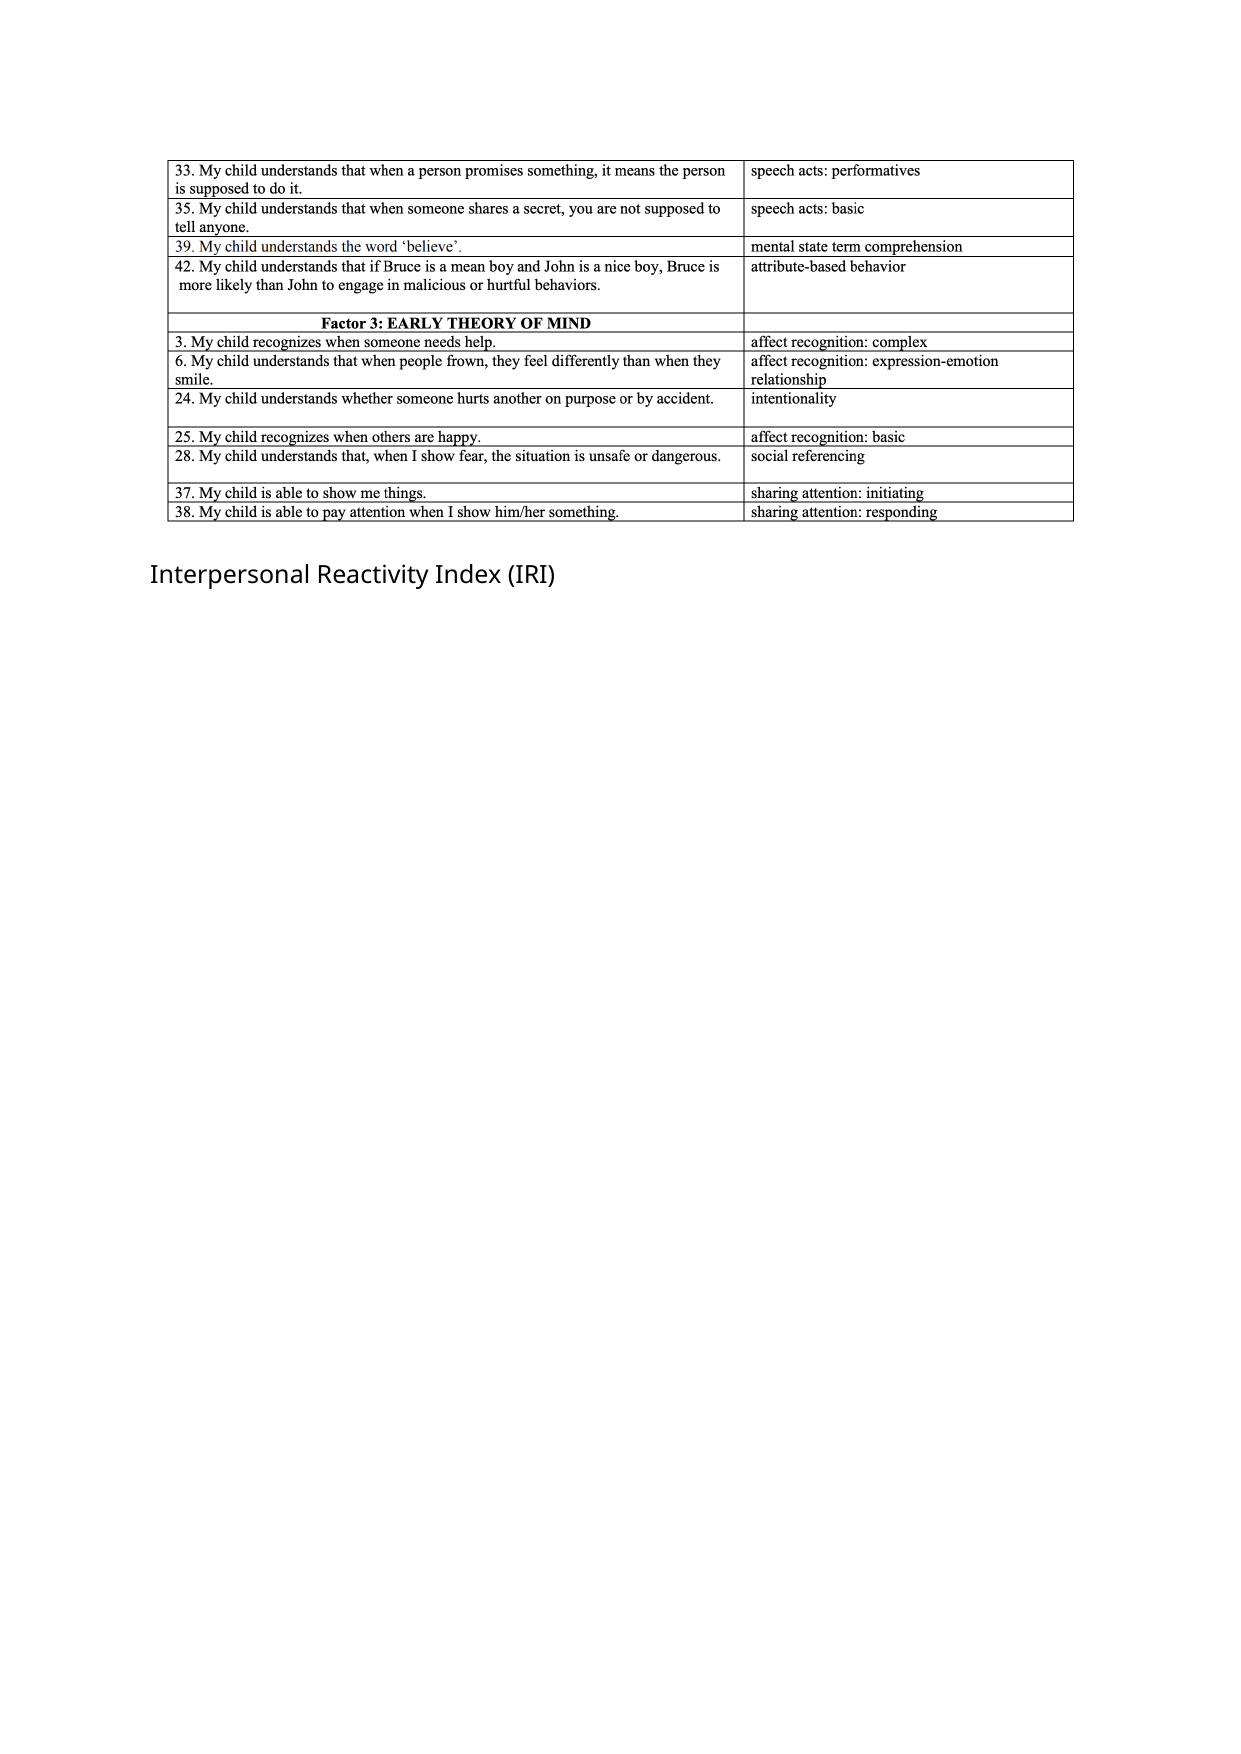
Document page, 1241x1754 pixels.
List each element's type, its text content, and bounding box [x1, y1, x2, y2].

text Interpersonal Reactivity Index (IRI) [150, 557, 1090, 591]
picture [150, 150, 1091, 535]
